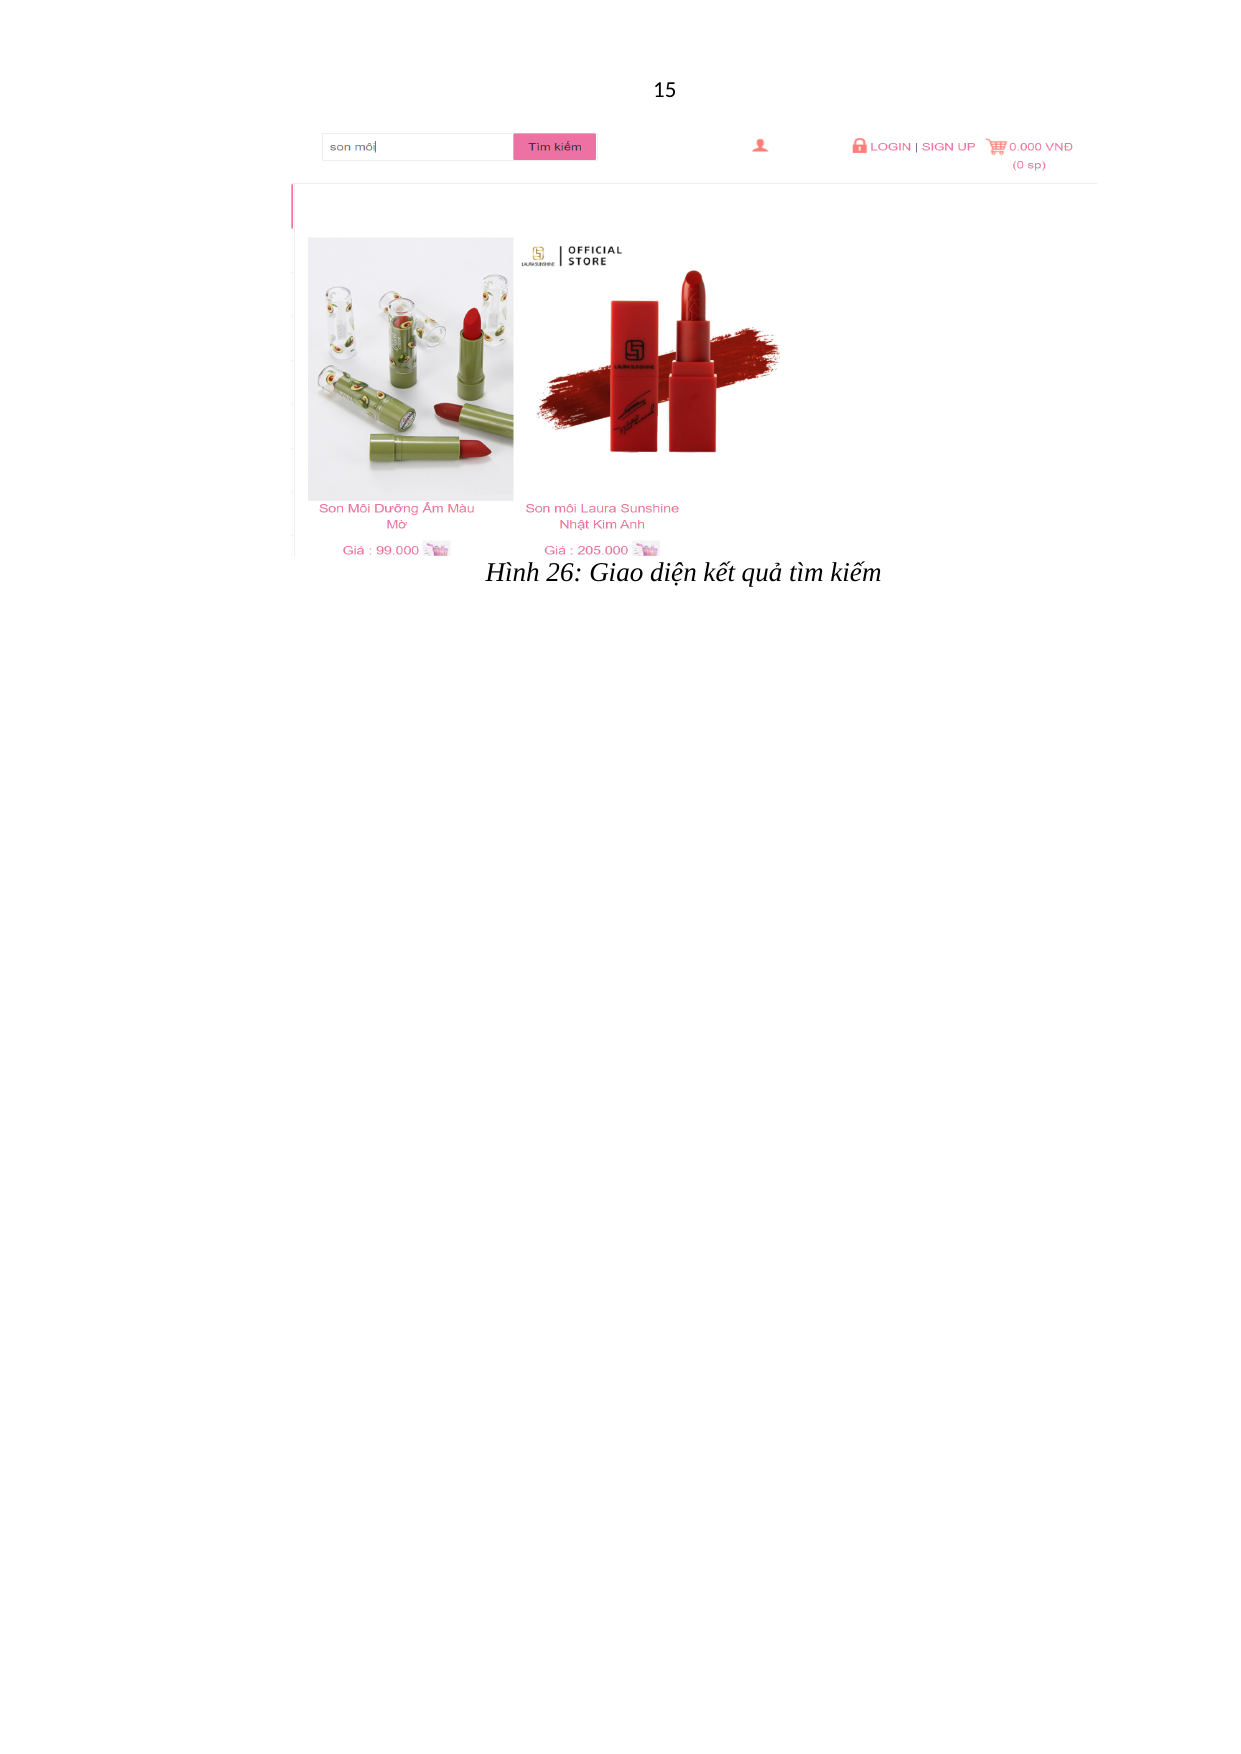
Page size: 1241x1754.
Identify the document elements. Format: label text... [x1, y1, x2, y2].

picture [291, 118, 1098, 556]
